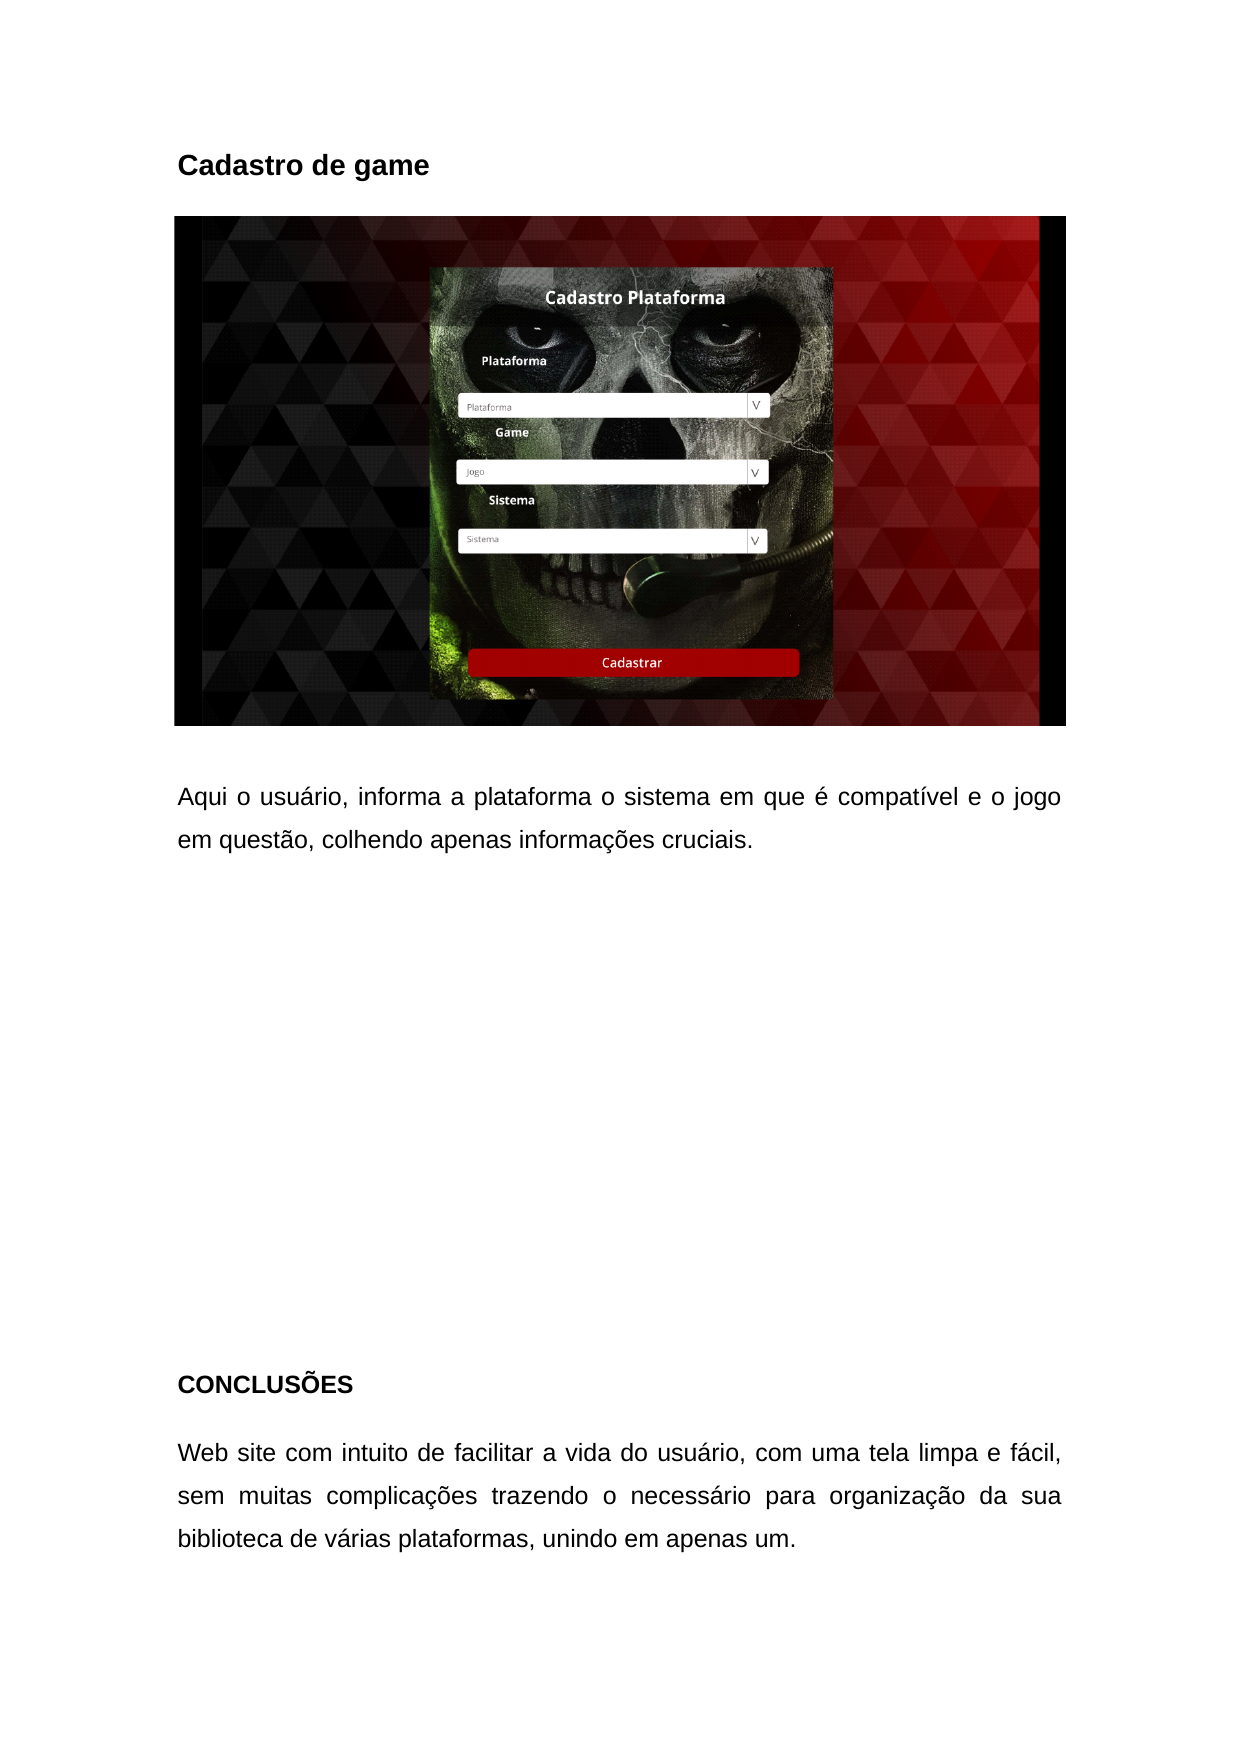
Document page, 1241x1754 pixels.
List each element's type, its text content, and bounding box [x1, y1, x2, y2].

text Web site com intuito de facilitar a vida do usuário, com uma tela limpa e fácil, sem muitas complicações trazendo o necessário para organização da sua biblioteca de várias plataformas, unindo em apenas um. [177, 1438, 1063, 1553]
text CONCLUSÕES [177, 1370, 1063, 1399]
text Aqui o usuário, informa a plataforma o sistema em que é compatível e o jogo em questão, colhendo apenas informações cruciais. [177, 726, 1063, 854]
text Cadastro de game [177, 148, 1063, 181]
picture [174, 216, 1066, 726]
